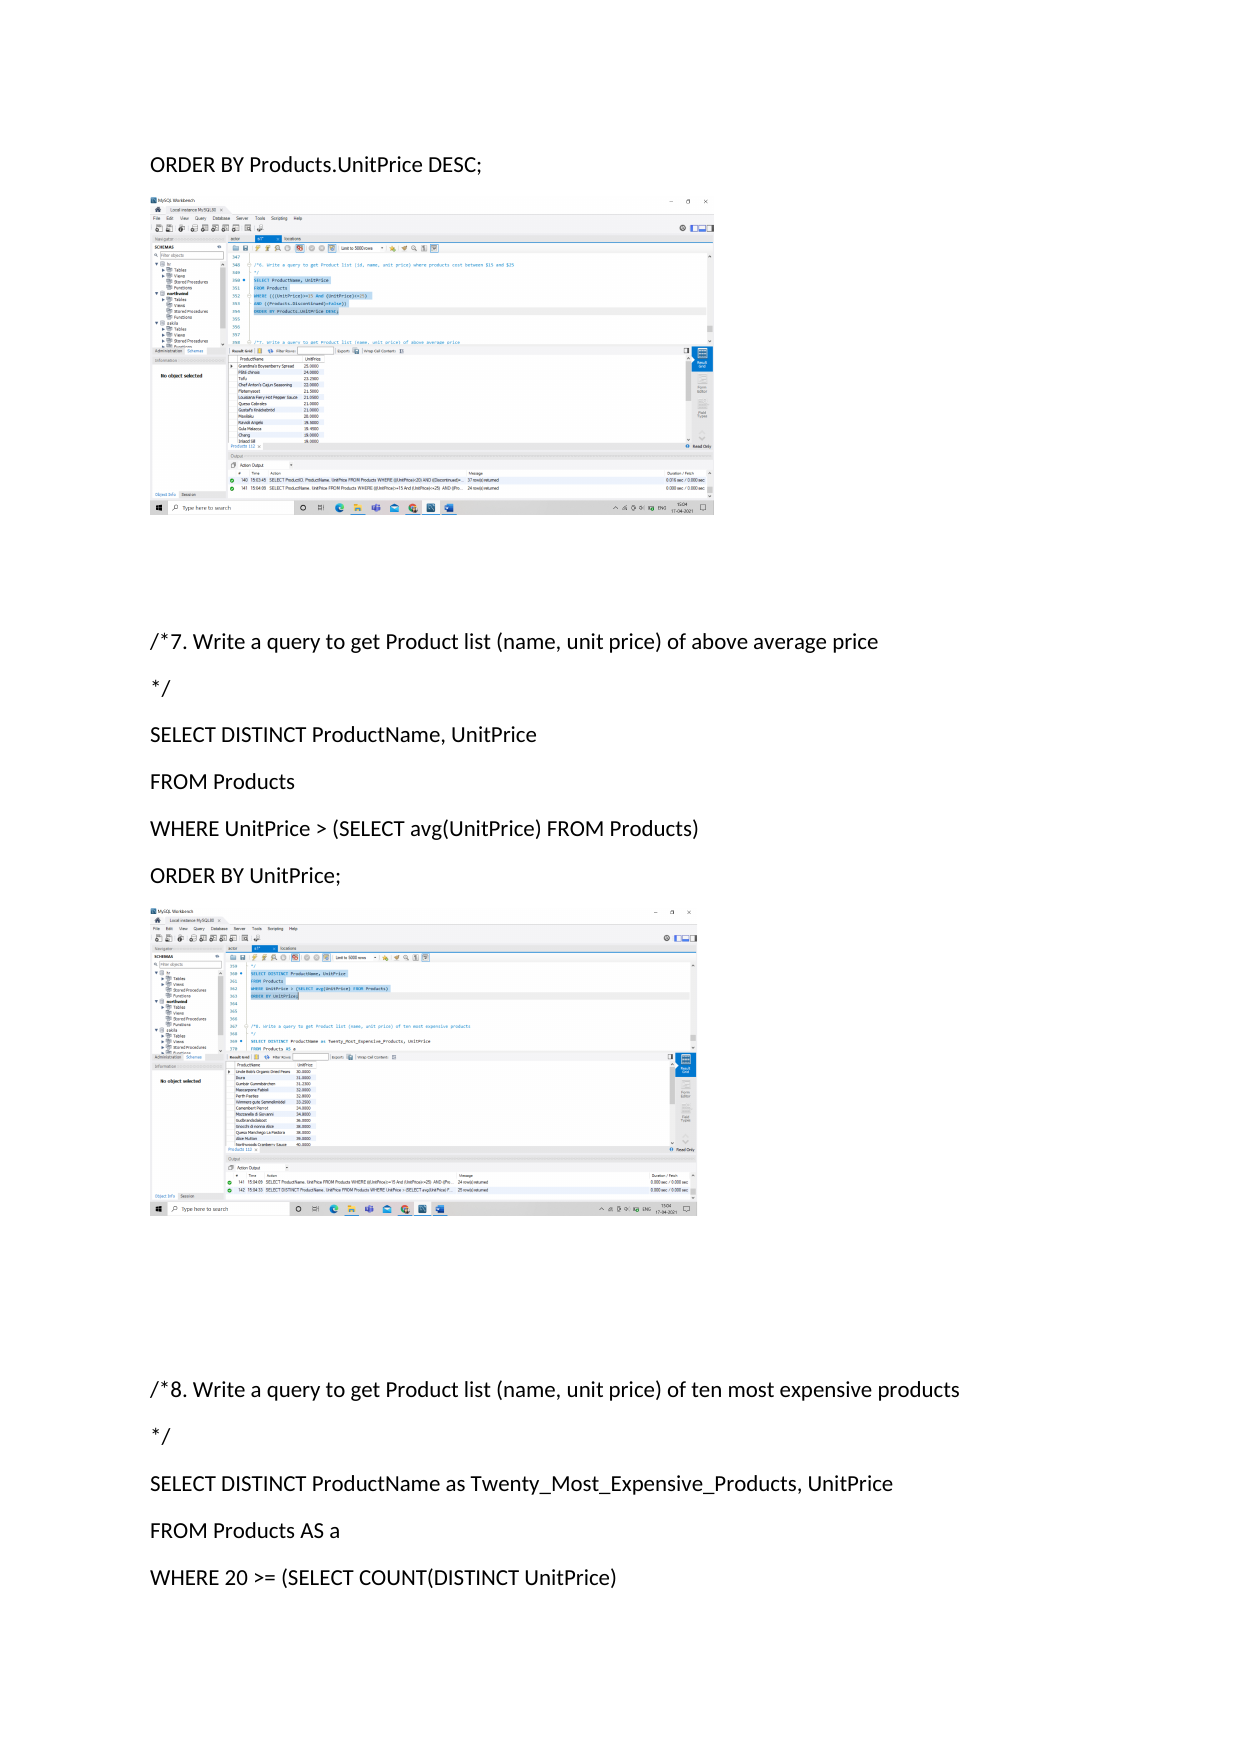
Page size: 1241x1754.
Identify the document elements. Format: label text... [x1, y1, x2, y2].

text /*7. Write a query to get Product list (name, unit price) of above average price [150, 627, 1090, 655]
text ORDER BY UnitPrice; [150, 861, 1090, 889]
text ORDER BY Products.UnitPrice DESC; [150, 150, 1090, 178]
text /*8. Write a query to get Product list (name, unit price) of ten most expensive products [150, 1375, 1090, 1403]
text WHERE UnitPrice > (SELECT avg(UnitPrice) FROM Products) [150, 814, 1090, 842]
picture [150, 196, 714, 515]
text */ [150, 674, 1090, 702]
text */ [150, 1422, 1090, 1450]
text FROM Products AS a [150, 1516, 1090, 1544]
text SELECT DISTINCT ProductName as Twenty_Most_Expensive_Products, UnitPrice [150, 1469, 1090, 1497]
text FROM Products [150, 767, 1090, 795]
text SELECT DISTINCT ProductName, UnitPrice [150, 721, 1090, 748]
text WHERE 20 >= (SELECT COUNT(DISTINCT UnitPrice) [150, 1563, 1090, 1591]
picture [150, 908, 698, 1216]
